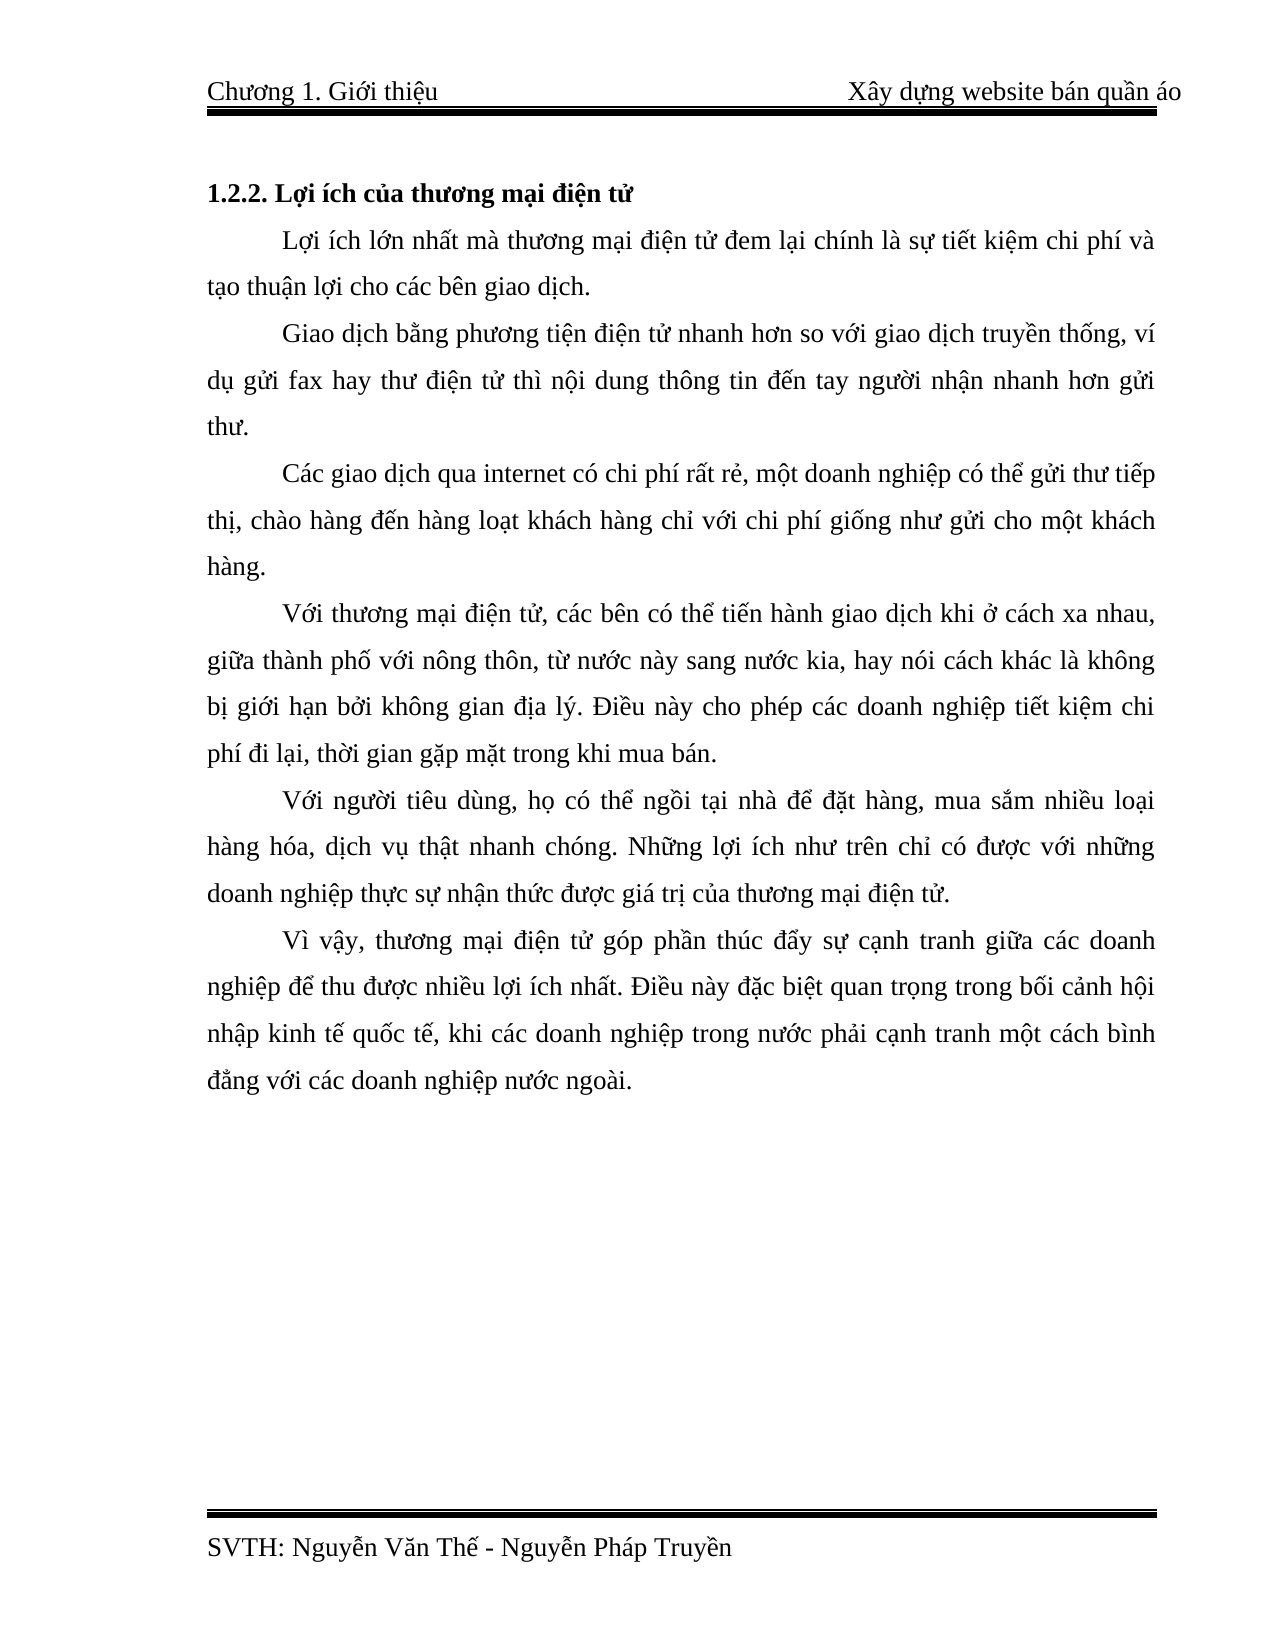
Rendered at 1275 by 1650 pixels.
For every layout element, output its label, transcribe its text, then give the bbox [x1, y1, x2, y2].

text Với thương mại điện tử, các bên có thể tiến hành giao dịch khi ở cách xa nhau, giữa thành phố với nông thôn, từ nước này sang nước kia, hay nói cách khác là không bị giới hạn bởi không gian địa lý. Điều này cho phép các doanh nghiệp tiết kiệm chi phí đi lại, thời gian gặp mặt trong khi mua bán. [207, 597, 1157, 768]
text Các giao dịch qua internet có chi phí rất rẻ, một doanh nghiệp có thể gửi thư tiếp thị, chào hàng đến hàng loạt khách hàng chỉ với chi phí giống như gửi cho một khách hàng. [207, 457, 1157, 582]
text Với người tiêu dùng, họ có thể ngồi tại nhà để đặt hàng, mua sắm nhiều loại hàng hóa, dịch vụ thật nhanh chóng. Những lợi ích như trên chỉ có được với những doanh nghiệp thực sự nhận thức được giá trị của thương mại điện tử. [207, 784, 1157, 908]
text Vì vậy, thương mại điện tử góp phần thúc đẩy sự cạnh tranh giữa các doanh nghiệp để thu được nhiều lợi ích nhất. Điều này đặc biệt quan trọng trong bối cảnh hội nhập kinh tế quốc tế, khi các doanh nghiệp trong nước phải cạnh tranh một cách bình đẳng với các doanh nghiệp nước ngoài. [207, 924, 1157, 1095]
list Lợi ích của thương mại điện tử [207, 177, 1157, 208]
text Giao dịch bằng phương tiện điện tử nhanh hơn so với giao dịch truyền thống, ví dụ gửi fax hay thư điện tử thì nội dung thông tin đến tay người nhận nhanh hơn gửi thư. [207, 317, 1157, 442]
text Lợi ích lớn nhất mà thương mại điện tử đem lại chính là sự tiết kiệm chi phí và tạo thuận lợi cho các bên giao dịch. [207, 224, 1157, 302]
